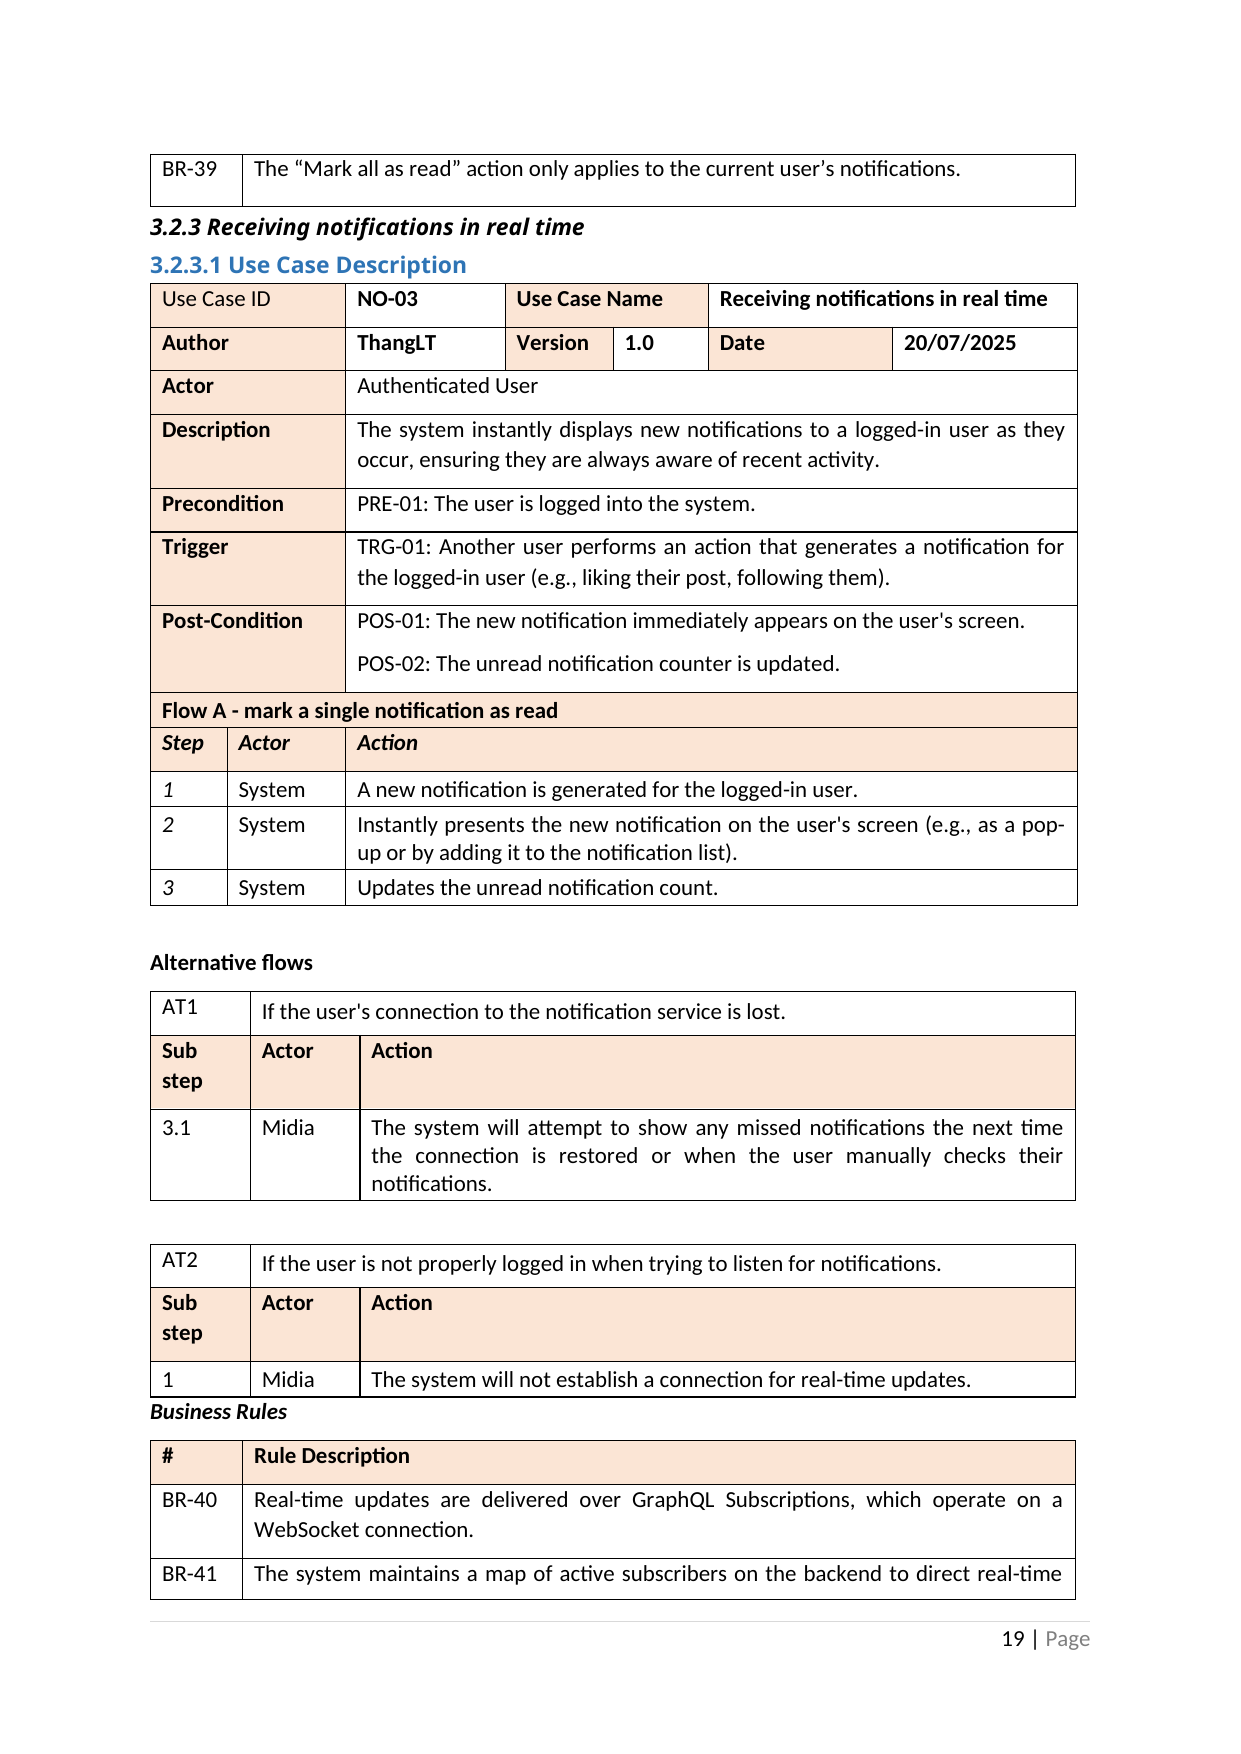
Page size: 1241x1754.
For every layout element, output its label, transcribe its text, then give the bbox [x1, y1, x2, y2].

text Business Rules [150, 1397, 1090, 1426]
table_cell BR-41 [151, 1559, 242, 1599]
table_cell Real-time updates are delivered over GraphQL Subscriptions, which operate on a WebSocket connection. [243, 1485, 1075, 1558]
table_header # [151, 1441, 242, 1484]
table_cell The “Mark all as read” action only applies to the current user’s notifications. [243, 155, 1075, 206]
table_cell BR-39 [151, 155, 242, 206]
table_cell BR-40 [151, 1485, 242, 1558]
subtitle 3.2.3 Receiving notifications in real time [150, 211, 1090, 243]
subtitle 3.2.3.1 Use Case Description [150, 249, 1090, 281]
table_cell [243, 1559, 1075, 1599]
table_header Rule Description [243, 1441, 1075, 1484]
text Alternative flows [150, 948, 1090, 976]
